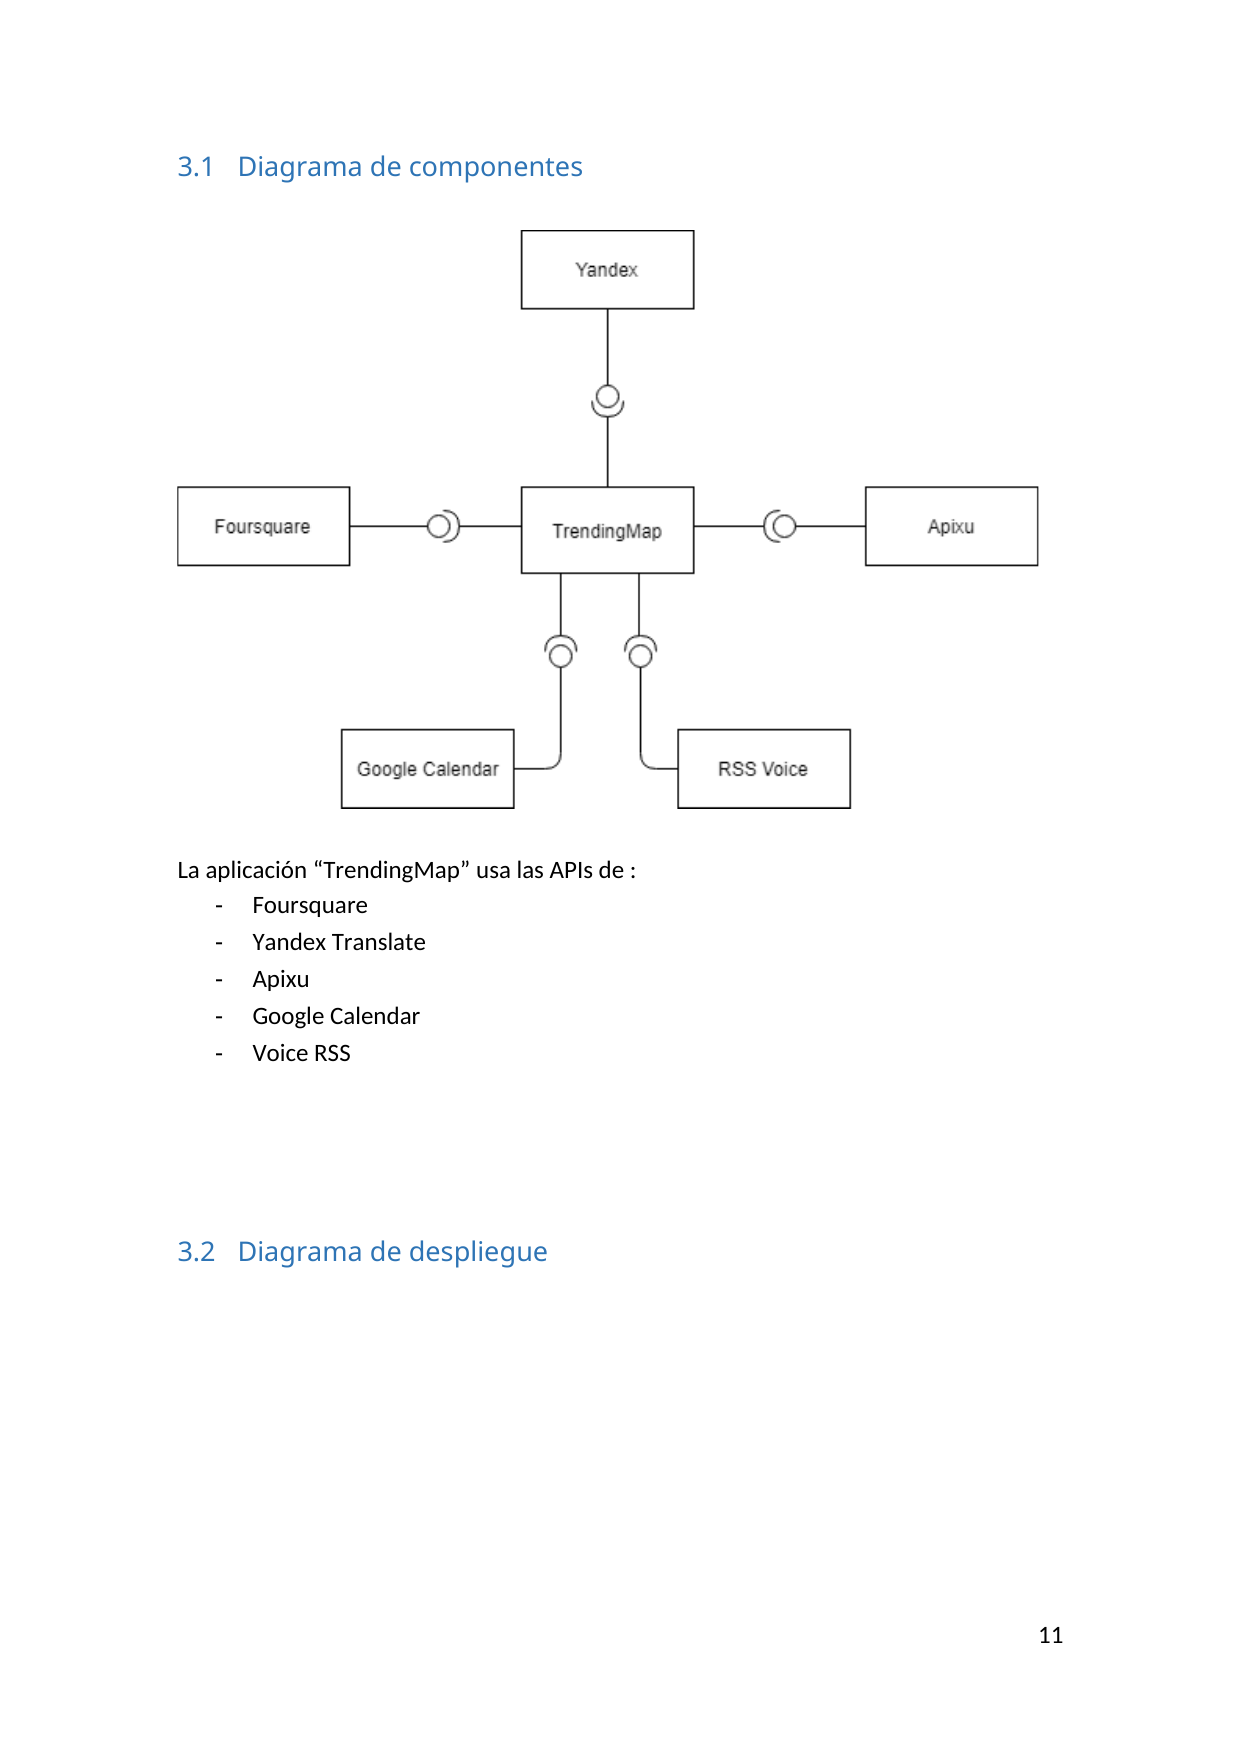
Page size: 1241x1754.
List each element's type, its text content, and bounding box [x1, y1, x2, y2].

picture [177, 230, 1039, 809]
list Yandex Translate [215, 924, 1063, 958]
list Google Calendar [215, 997, 1063, 1031]
list Voice RSS [215, 1034, 1063, 1068]
list Apixu [215, 961, 1063, 995]
text La aplicación “TrendingMap” usa las APIs de : [177, 854, 1063, 885]
subtitle Diagrama de despliegue [177, 1232, 1063, 1269]
list Foursquare [215, 887, 1063, 921]
subtitle Diagrama de componentes [177, 148, 1063, 184]
